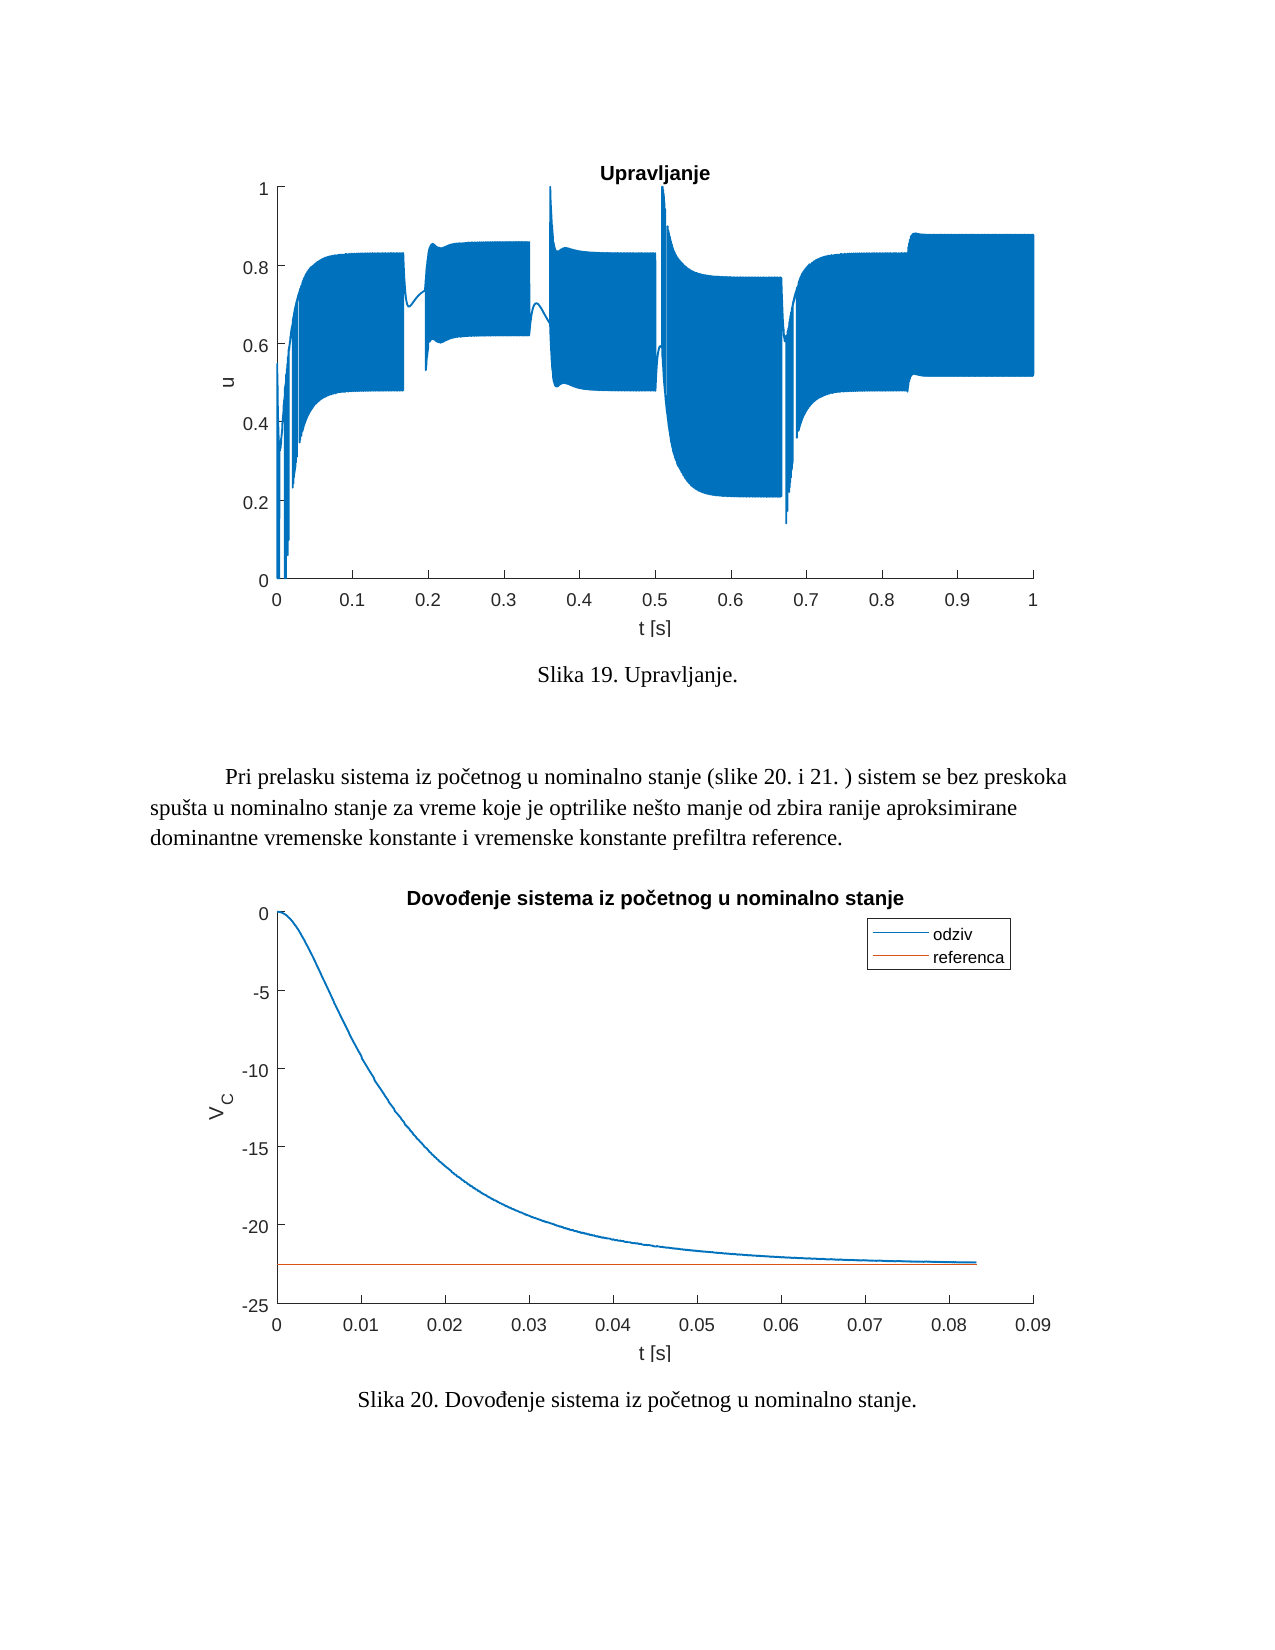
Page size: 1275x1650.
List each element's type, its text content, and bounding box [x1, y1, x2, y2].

text Pri prelasku sistema iz početnog u nominalno stanje (slike 20. i 21. ) sistem se bez preskoka spušta u nominalno stanje za vreme koje je optrilike nešto manje od zbira ranije aproksimirane dominantne vremenske konstante i vremenske konstante prefiltra reference. [150, 763, 1125, 850]
text Slika 19. Upravljanje. [150, 661, 1125, 688]
text Slika 20. Dovođenje sistema iz početnog u nominalno stanje. [150, 1386, 1125, 1413]
